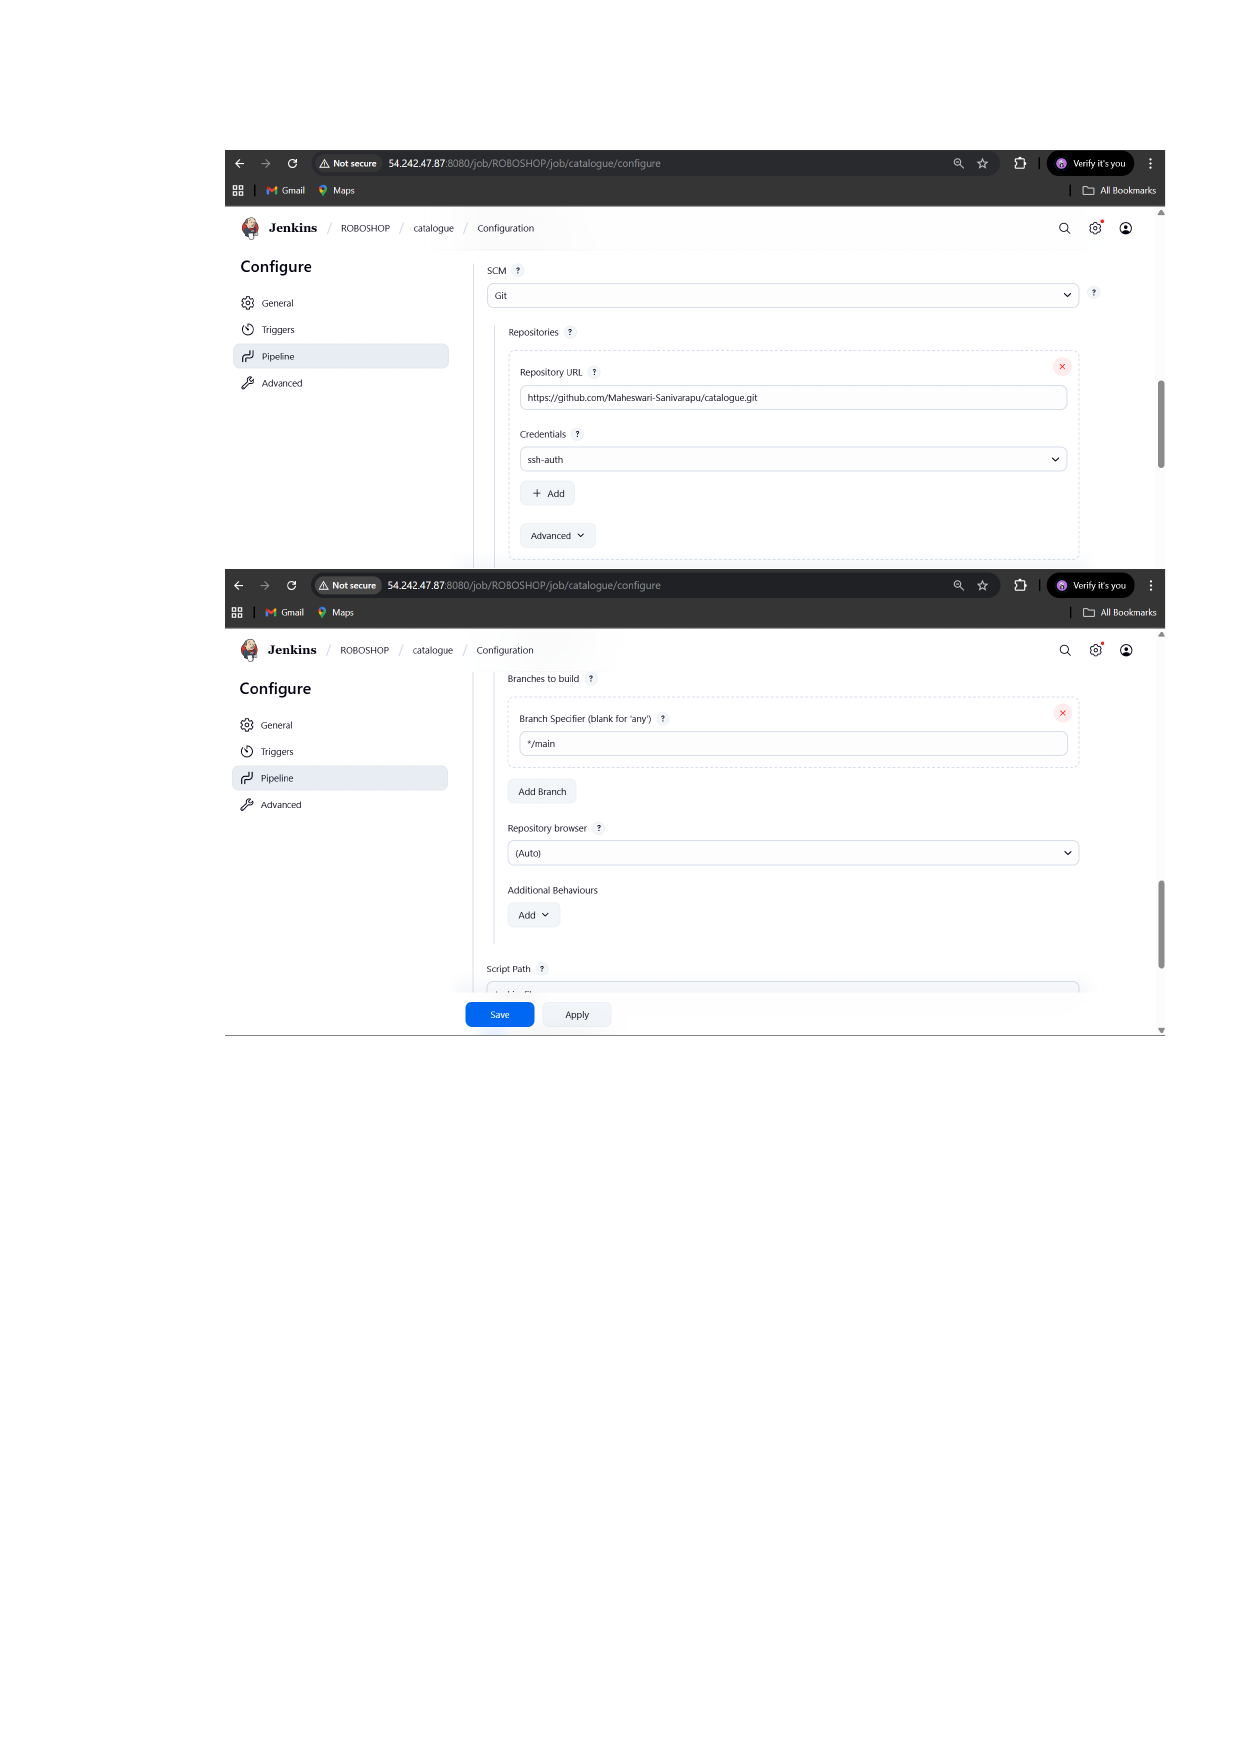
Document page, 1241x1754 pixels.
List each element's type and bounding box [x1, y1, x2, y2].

picture [225, 150, 1166, 568]
picture [225, 569, 1166, 1036]
